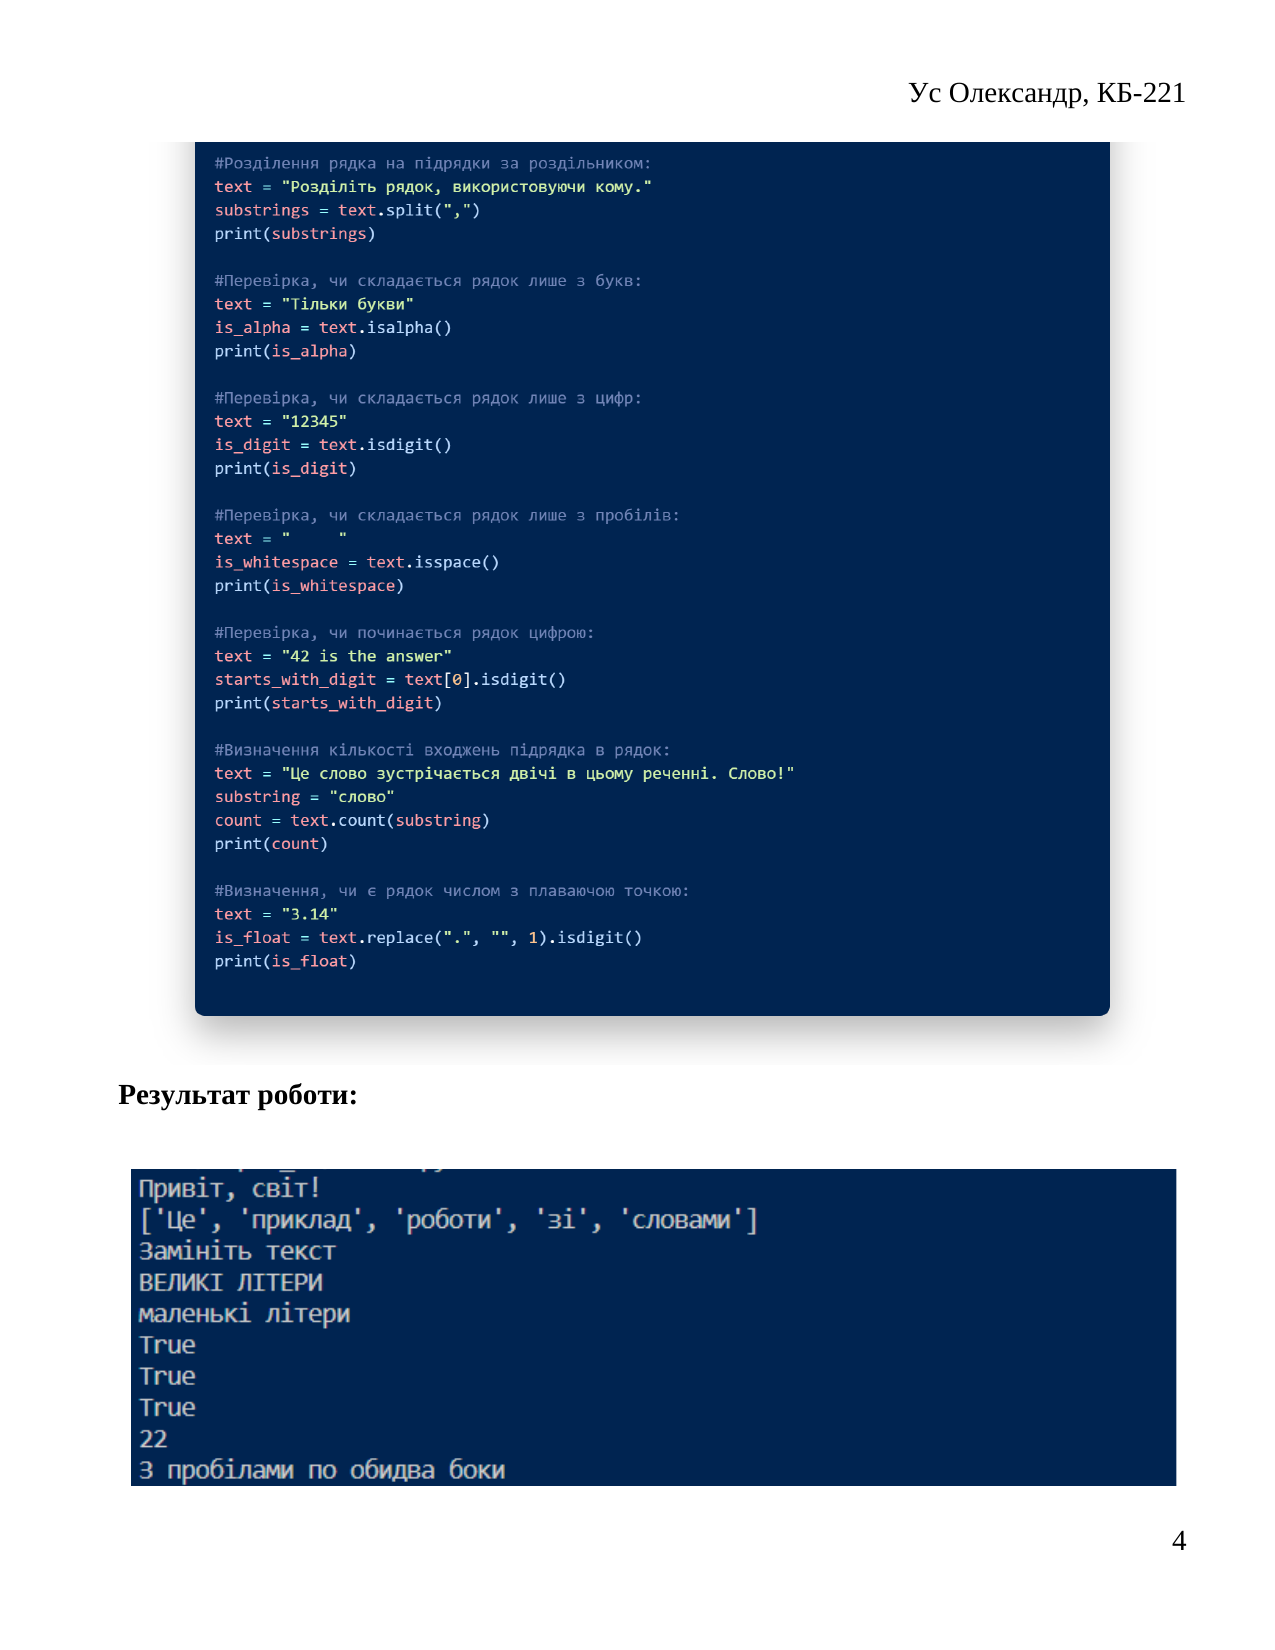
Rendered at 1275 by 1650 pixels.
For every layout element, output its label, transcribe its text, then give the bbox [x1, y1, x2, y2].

picture [145, 142, 1159, 1065]
picture [131, 1169, 1177, 1486]
text Результат роботи: [118, 1077, 1186, 1111]
